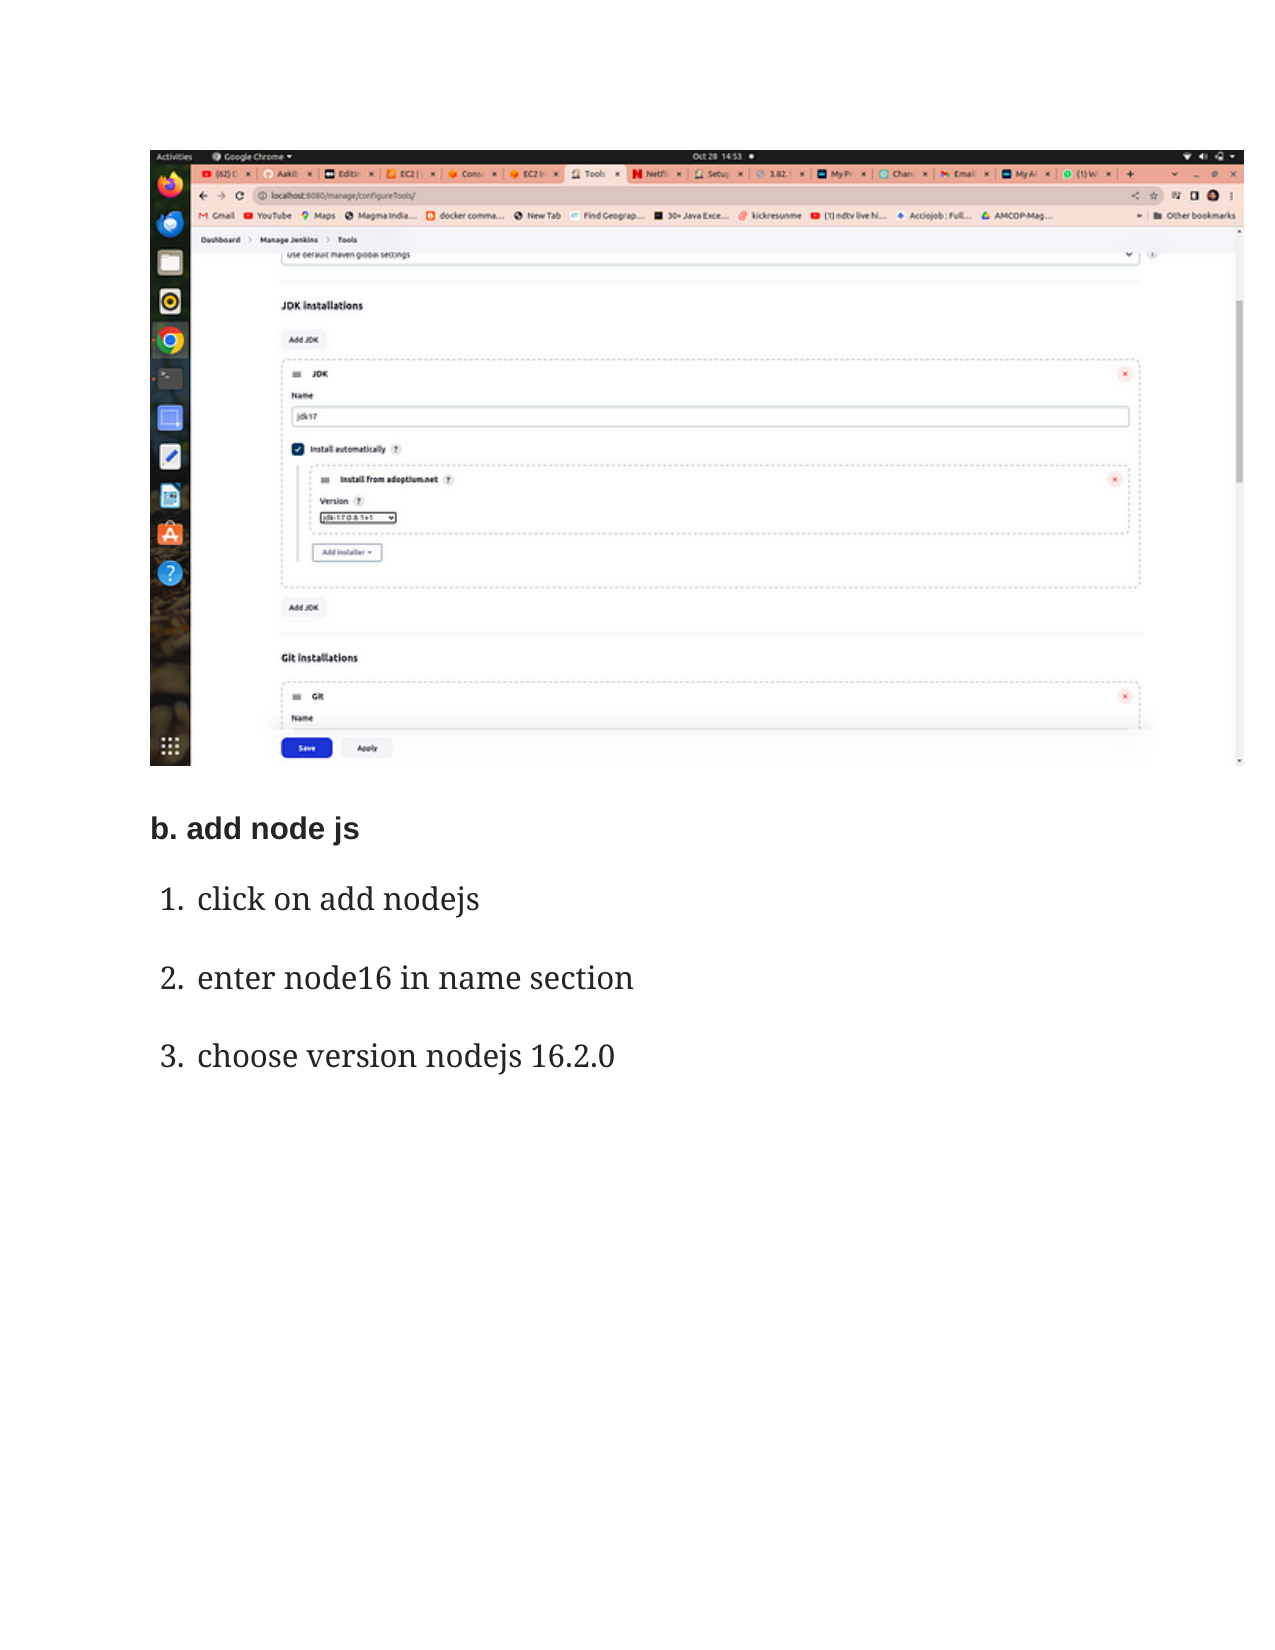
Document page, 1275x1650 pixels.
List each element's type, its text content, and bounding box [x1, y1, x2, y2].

picture [150, 150, 1244, 766]
list enter node16 in name section [159, 948, 1125, 998]
list choose version nodejs 16.2.0 [159, 1027, 1125, 1077]
text b. add node js [150, 809, 1125, 846]
list click on add nodejs [159, 870, 1125, 920]
